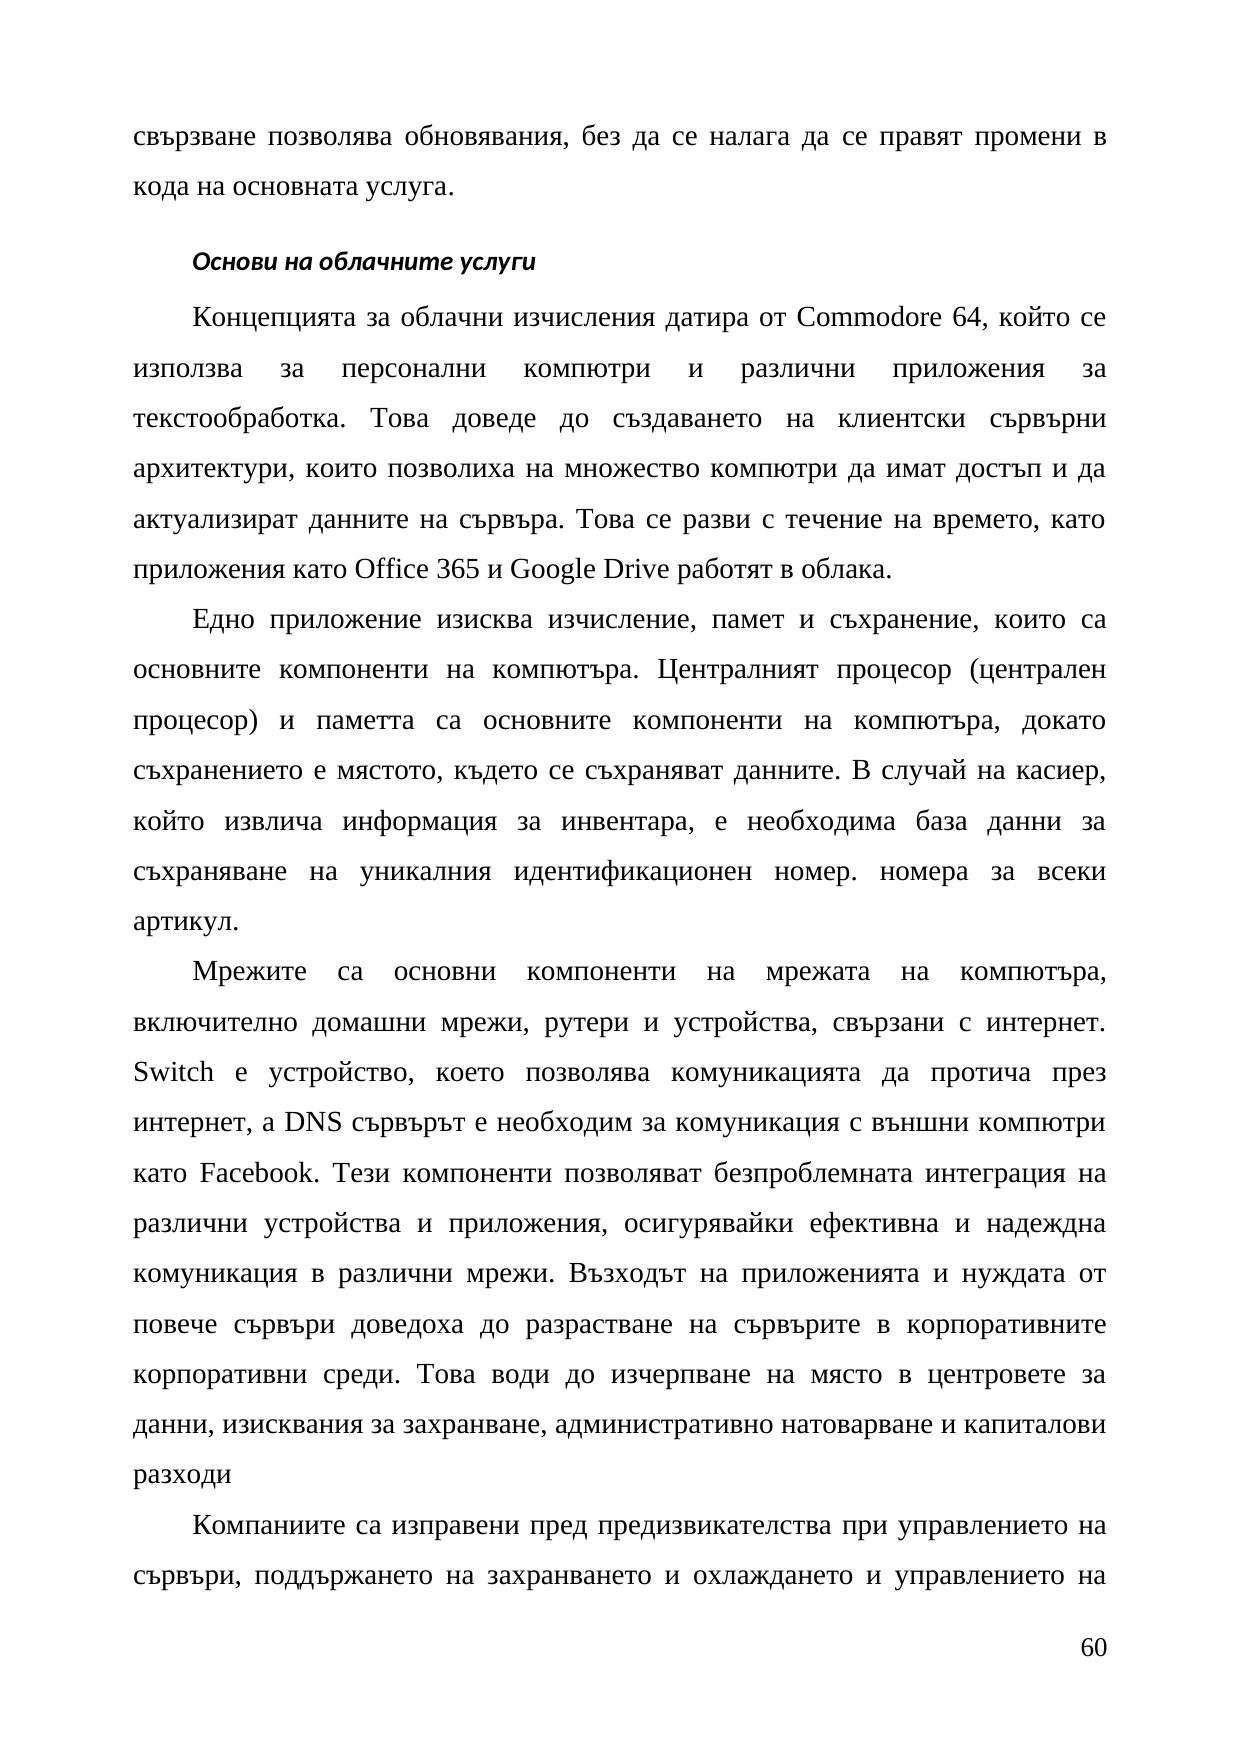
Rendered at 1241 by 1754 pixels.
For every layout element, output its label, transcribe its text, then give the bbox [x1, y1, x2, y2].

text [133, 1507, 1107, 1591]
text Едно приложение изисква изчисление, памет и съхранение, които са основните компоненти на компютъра. Централният процесор (централен процесор) и паметта са основните компоненти на компютъра, докато съхранението е мястото, където се съхраняват данните. В случай на касиер, който извлича информация за инвентара, е необходима база данни за съхраняване на уникалния идентификационен номер. номера за всеки артикул. [133, 601, 1107, 937]
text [133, 118, 1107, 202]
subtitle Основи на облачните услуги [133, 244, 1107, 277]
text Концепцията за облачни изчисления датира от Commodore 64, който се използва за персонални компютри и различни приложения за текстообработка. Това доведе до създаването на клиентски сървърни архитектури, които позволиха на множество компютри да имат достъп и да актуализират данните на сървъра. Това се разви с течение на времето, като приложения като Office 365 и Google Drive работят в облака. [133, 299, 1107, 584]
text Мрежите са основни компоненти на мрежата на компютъра, включително домашни мрежи, рутери и устройства, свързани с интернет. Switch е устройство, което позволява комуникацията да протича през интернет, а DNS сървърът е необходим за комуникация с външни компютри като Facebook. Тези компоненти позволяват безпроблемната интеграция на различни устройства и приложения, осигурявайки ефективна и надеждна комуникация в различни мрежи. Възходът на приложенията и нуждата от повече сървъри доведоха до разрастване на сървърите в корпоративните корпоративни среди. Това води до изчерпване на място в центровете за данни, изисквания за захранване, административно натоварване и капиталови разходи [133, 953, 1107, 1490]
